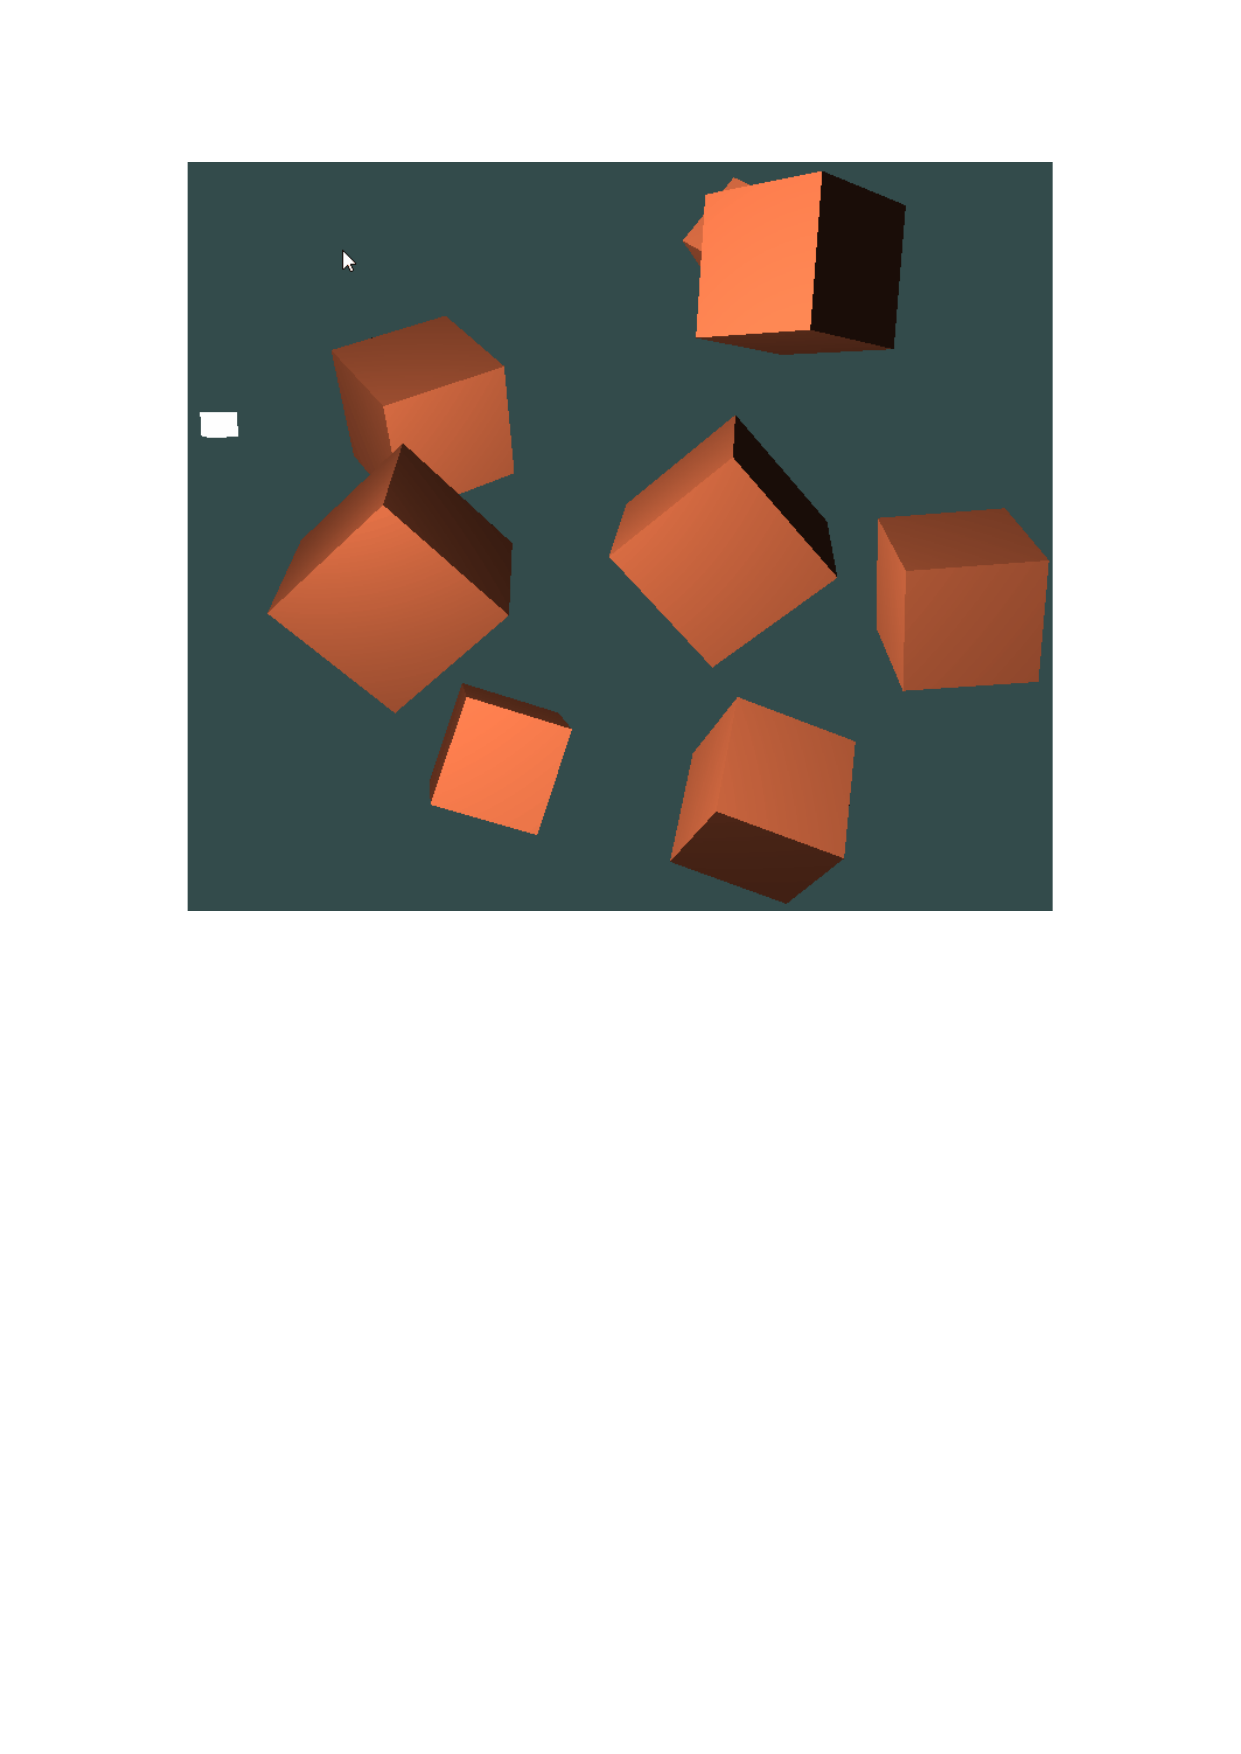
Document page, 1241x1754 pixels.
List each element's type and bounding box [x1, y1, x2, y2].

picture [187, 162, 1053, 911]
